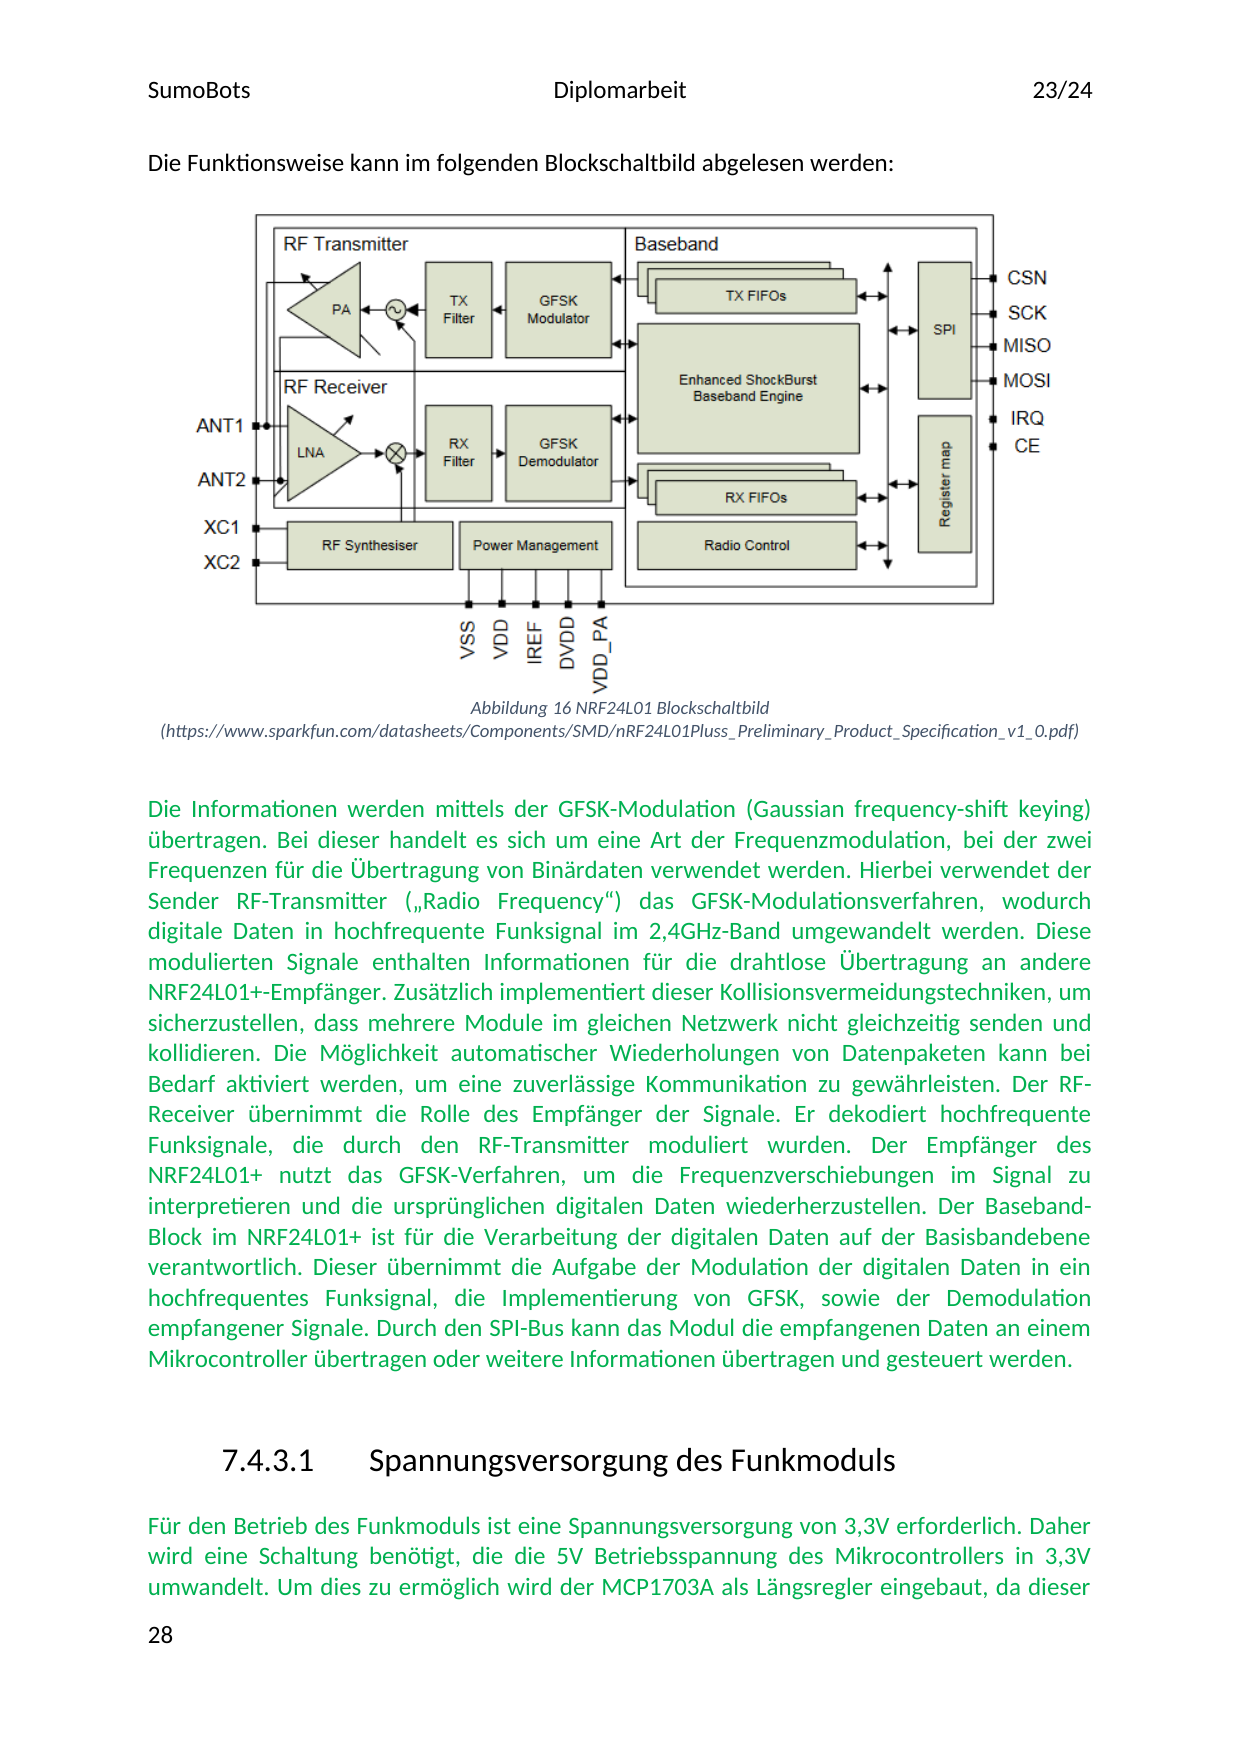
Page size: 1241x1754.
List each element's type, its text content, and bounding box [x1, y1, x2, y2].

picture [187, 208, 1053, 697]
subtitle Spannungsversorgung des Funkmoduls [221, 1438, 1093, 1479]
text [148, 1510, 1093, 1601]
text Die Informationen werden mittels der GFSK-Modulation (Gaussian frequency-shift keying) übertragen. Bei dieser handelt es sich um eine Art der Frequenzmodulation, bei der zwei Frequenzen für die Übertragung von Binärdaten verwendet werden. Hierbei verwendet der Sender RF-Transmitter („Radio Frequency“) das GFSK-Modulationsverfahren, wodurch digitale Daten in hochfrequente Funksignal im 2,4GHz-Band umgewandelt werden. Diese modulierten Signale enthalten Informationen für die drahtlose Übertragung an andere NRF24L01+-Empfänger. Zusätzlich implementiert dieser Kollisionsvermeidungstechniken, um sicherzustellen, dass mehrere Module im gleichen Netzwerk nicht gleichzeitig senden und kollidieren. Die Möglichkeit automatischer Wiederholungen von Datenpaketen kann bei Bedarf aktiviert werden, um eine zuverlässige Kommunikation zu gewährleisten. Der RF-Receiver übernimmt die Rolle des Empfänger der Signale. Er dekodiert hochfrequente Funksignale, die durch den RF-Transmitter moduliert wurden. Der Empfänger des NRF24L01+ nutzt das GFSK-Verfahren, um die Frequenzverschiebungen im Signal zu interpretieren und die ursprünglichen digitalen Daten wiederherzustellen. Der Baseband-Block im NRF24L01+ ist für die Verarbeitung der digitalen Daten auf der Basisbandebene verantwortlich. Dieser übernimmt die Aufgabe der Modulation der digitalen Daten in ein hochfrequentes Funksignal, die Implementierung von GFSK, sowie der Demodulation empfangener Signale. Durch den SPI-Bus kann das Modul die empfangenen Daten an einem Mikrocontroller übertragen oder weitere Informationen übertragen und gesteuert werden. [148, 793, 1093, 1373]
text Die Funktionsweise kann im folgenden Blockschaltbild abgelesen werden: [148, 148, 1093, 178]
